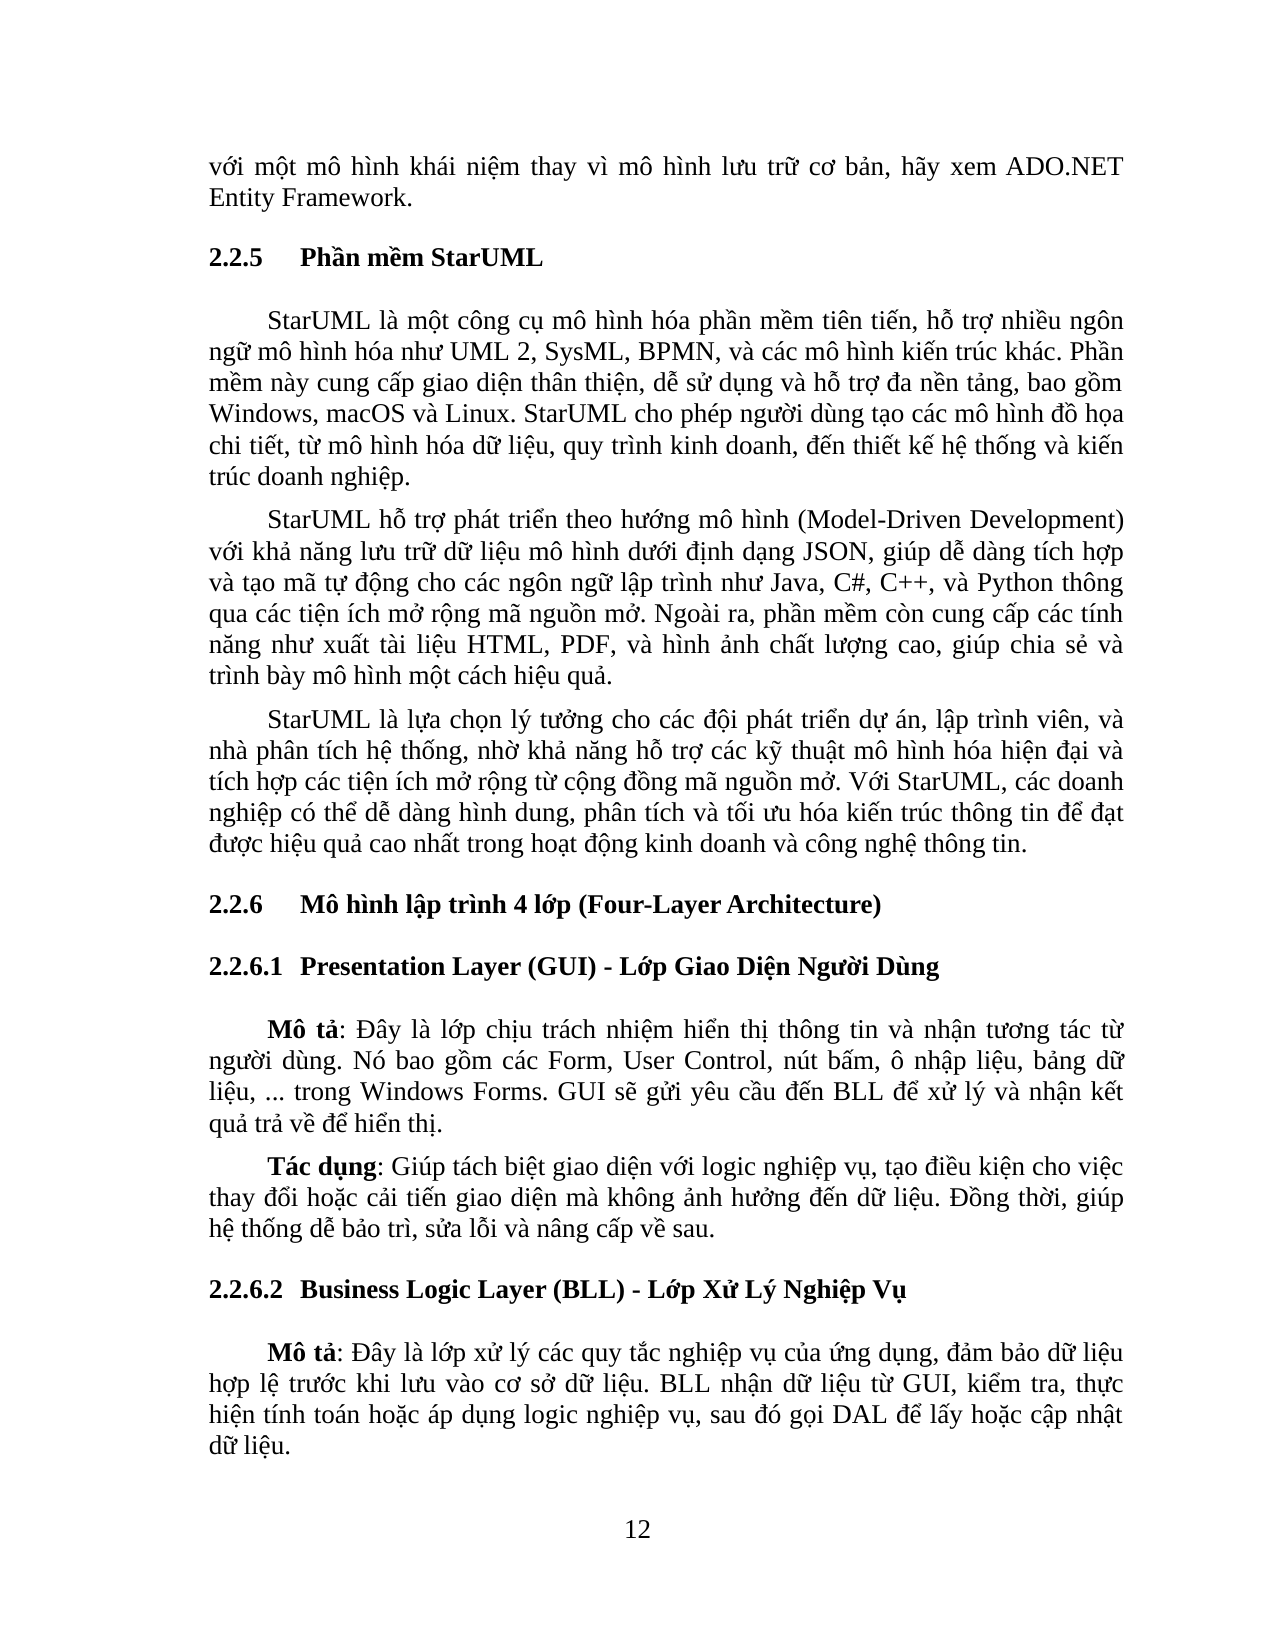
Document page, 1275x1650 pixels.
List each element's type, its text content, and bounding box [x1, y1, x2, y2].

list Mô tả: Đây là lớp chịu trách nhiệm hiển thị thông tin và nhận tương tác từ người dùng. Nó bao gồm các Form, User Control, nút bấm, ô nhập liệu, bảng dữ liệu, ... trong Windows Forms. GUI sẽ gửi yêu cầu đến BLL để xử lý và nhận kết quả trả về để hiển thị. [208, 1013, 1125, 1138]
list Tác dụng: Giúp tách biệt giao diện với logic nghiệp vụ, tạo điều kiện cho việc thay đổi hoặc cải tiến giao diện mà không ảnh hưởng đến dữ liệu. Đồng thời, giúp hệ thống dễ bảo trì, sửa lỗi và nâng cấp về sau. [208, 1150, 1125, 1244]
subtitle Business Logic Layer (BLL) - Lớp Xử Lý Nghiệp Vụ [208, 1273, 1125, 1304]
subtitle Phần mềm StarUML [208, 241, 1125, 273]
subtitle Presentation Layer (GUI) - Lớp Giao Diện Người Dùng [208, 951, 1125, 982]
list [208, 150, 1125, 212]
subtitle Mô hình lập trình 4 lớp (Four-Layer Architecture) [208, 888, 1125, 919]
list StarUML là lựa chọn lý tưởng cho các đội phát triển dự án, lập trình viên, và nhà phân tích hệ thống, nhờ khả năng hỗ trợ các kỹ thuật mô hình hóa hiện đại và tích hợp các tiện ích mở rộng từ cộng đồng mã nguồn mở. Với StarUML, các doanh nghiệp có thể dễ dàng hình dung, phân tích và tối ưu hóa kiến trúc thông tin để đạt được hiệu quả cao nhất trong hoạt động kinh doanh và công nghệ thông tin. [208, 703, 1125, 859]
list StarUML hỗ trợ phát triển theo hướng mô hình (Model-Driven Development) với khả năng lưu trữ dữ liệu mô hình dưới định dạng JSON, giúp dễ dàng tích hợp và tạo mã tự động cho các ngôn ngữ lập trình như Java, C#, C++, và Python thông qua các tiện ích mở rộng mã nguồn mở. Ngoài ra, phần mềm còn cung cấp các tính năng như xuất tài liệu HTML, PDF, và hình ảnh chất lượng cao, giúp chia sẻ và trình bày mô hình một cách hiệu quả. [208, 503, 1125, 690]
list StarUML là một công cụ mô hình hóa phần mềm tiên tiến, hỗ trợ nhiều ngôn ngữ mô hình hóa như UML 2, SysML, BPMN, và các mô hình kiến trúc khác. Phần mềm này cung cấp giao diện thân thiện, dễ sử dụng và hỗ trợ đa nền tảng, bao gồm Windows, macOS và Linux. StarUML cho phép người dùng tạo các mô hình đồ họa chi tiết, từ mô hình hóa dữ liệu, quy trình kinh doanh, đến thiết kế hệ thống và kiến trúc doanh nghiệp. [208, 304, 1125, 491]
list Mô tả: Đây là lớp xử lý các quy tắc nghiệp vụ của ứng dụng, đảm bảo dữ liệu hợp lệ trước khi lưu vào cơ sở dữ liệu. BLL nhận dữ liệu từ GUI, kiểm tra, thực hiện tính toán hoặc áp dụng logic nghiệp vụ, sau đó gọi DAL để lấy hoặc cập nhật dữ liệu. [208, 1336, 1125, 1460]
